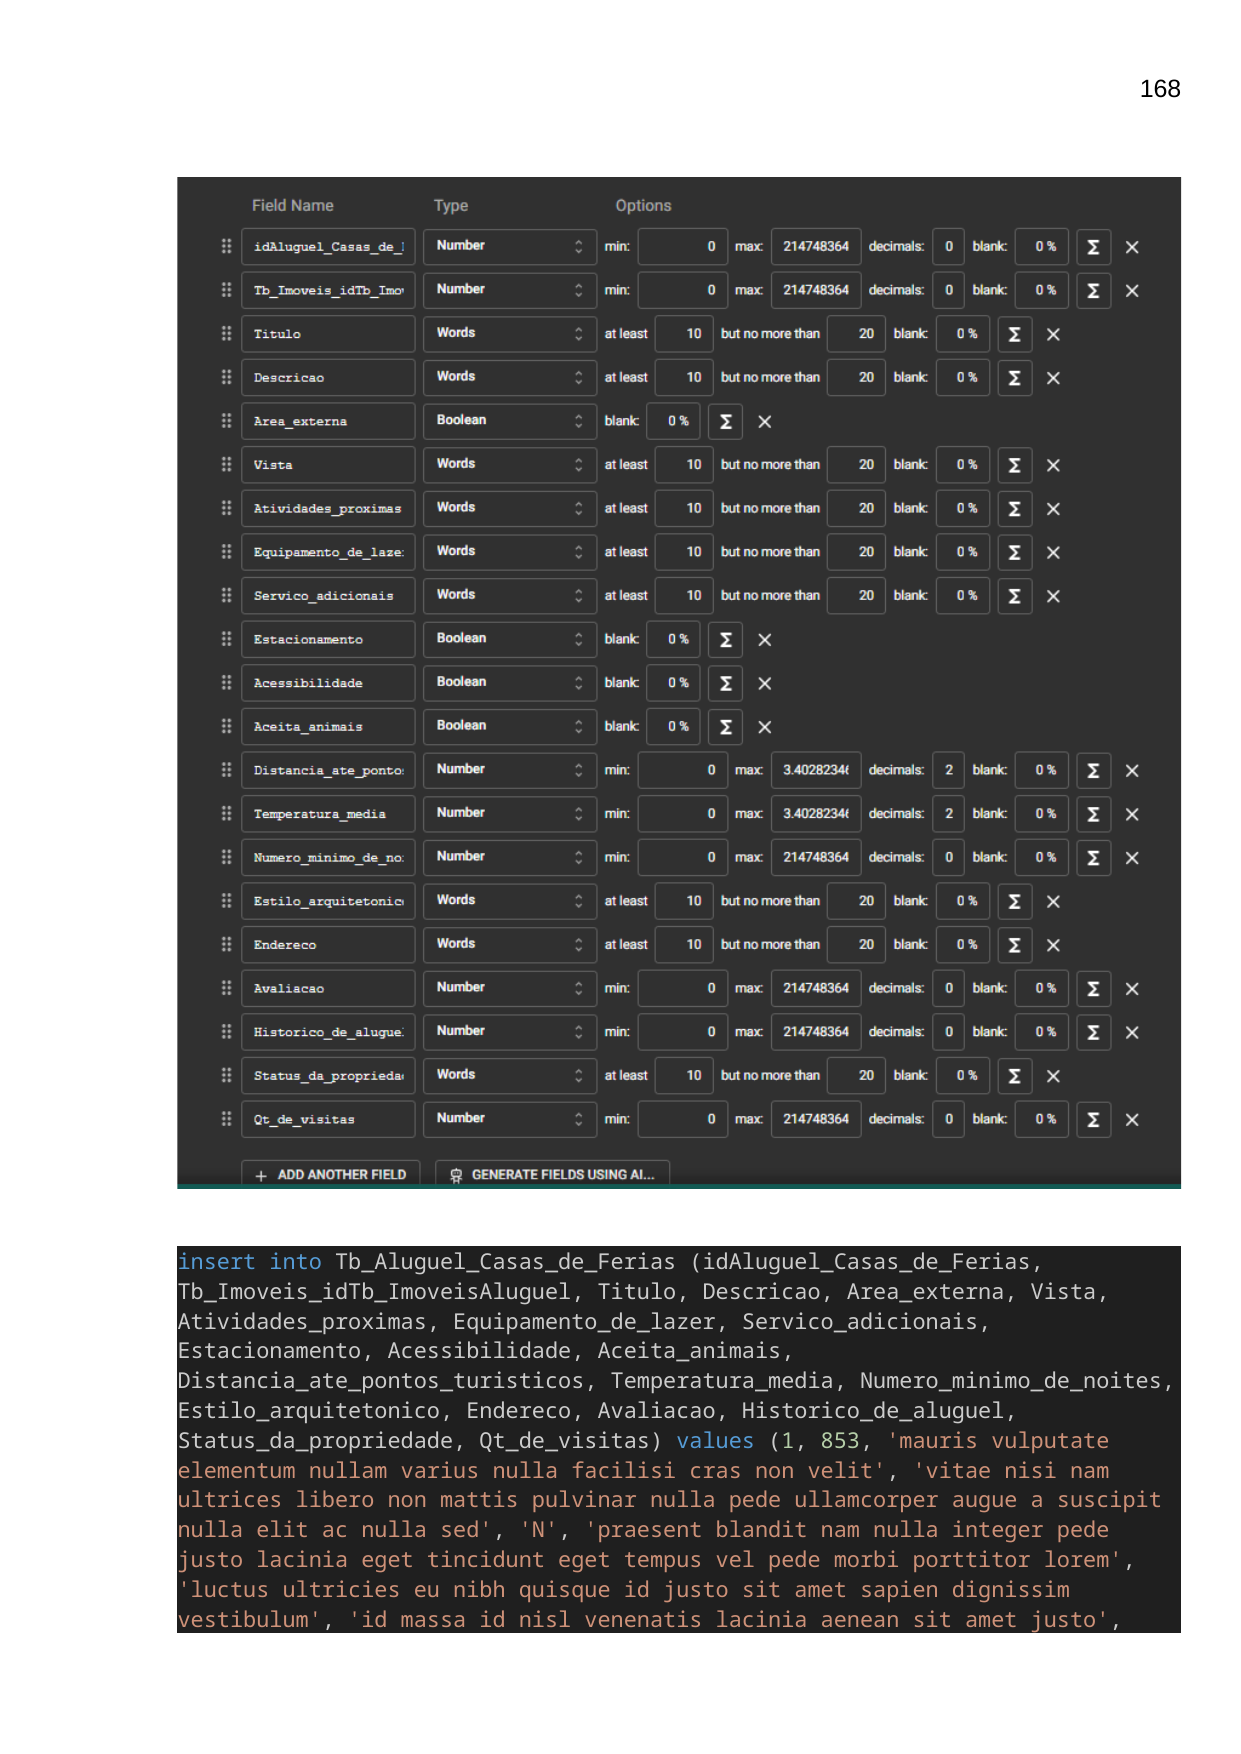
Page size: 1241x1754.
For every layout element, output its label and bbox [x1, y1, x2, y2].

picture [177, 177, 1182, 1189]
text [177, 1246, 1181, 1633]
